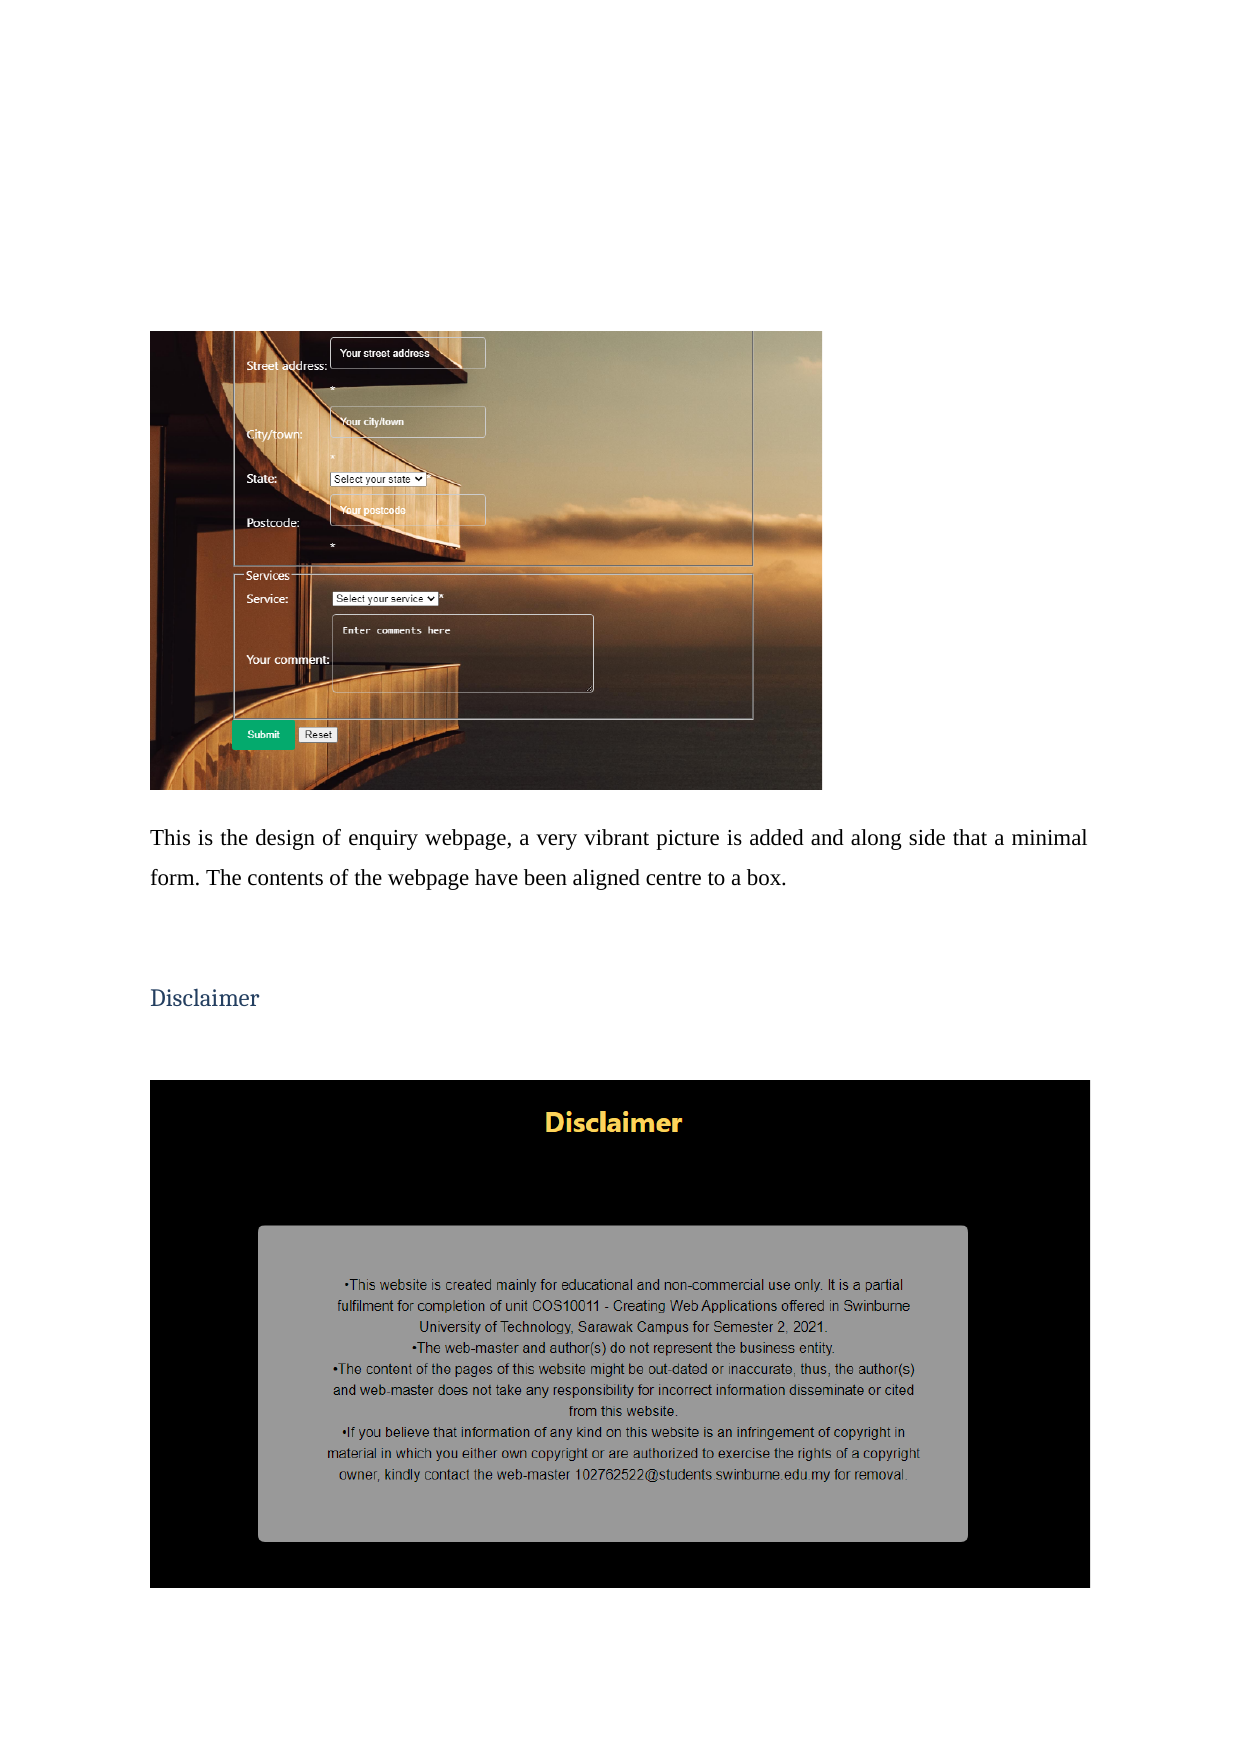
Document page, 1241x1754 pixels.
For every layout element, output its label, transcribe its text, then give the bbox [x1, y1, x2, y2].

picture [150, 1080, 1091, 1588]
picture [150, 331, 823, 790]
text This is the design of enquiry webpage, a very vibrant picture is added and along side that a minimal form. The contents of the webpage have been aligned centre to a box. [150, 824, 1090, 890]
subtitle Disclaimer [150, 984, 1090, 1013]
